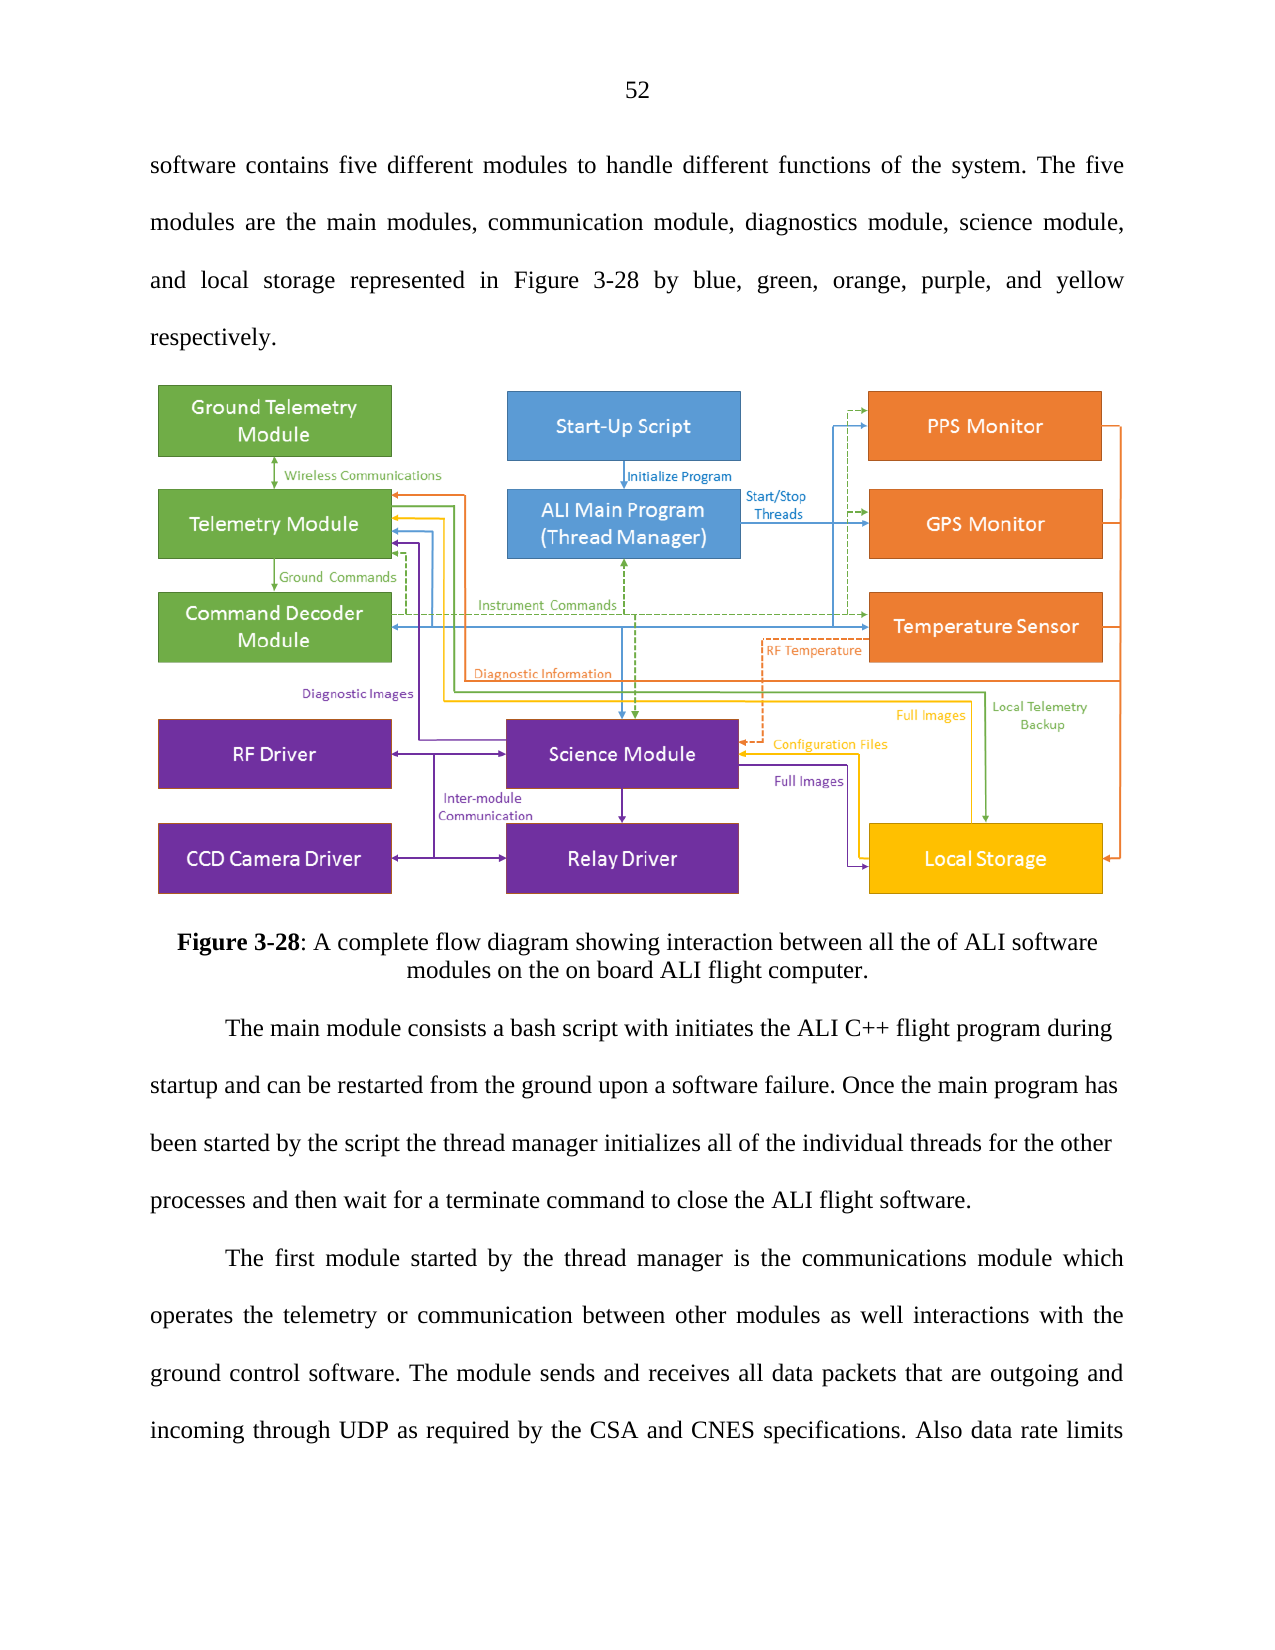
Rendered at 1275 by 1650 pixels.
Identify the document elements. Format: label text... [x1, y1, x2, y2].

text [150, 1243, 1125, 1444]
picture [150, 380, 1125, 898]
text The main module consists a bash script with initiates the ALI C++ flight program during startup and can be restarted from the ground upon a software failure. Once the main program has been started by the script the thread manager initializes all of the individual threads for the other processes and then wait for a terminate command to close the ALI flight software. [150, 1013, 1125, 1214]
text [150, 150, 1125, 351]
text Figure 3-28: A complete flow diagram showing interaction between all the of ALI software modules on the on board ALI flight computer. [150, 927, 1125, 984]
